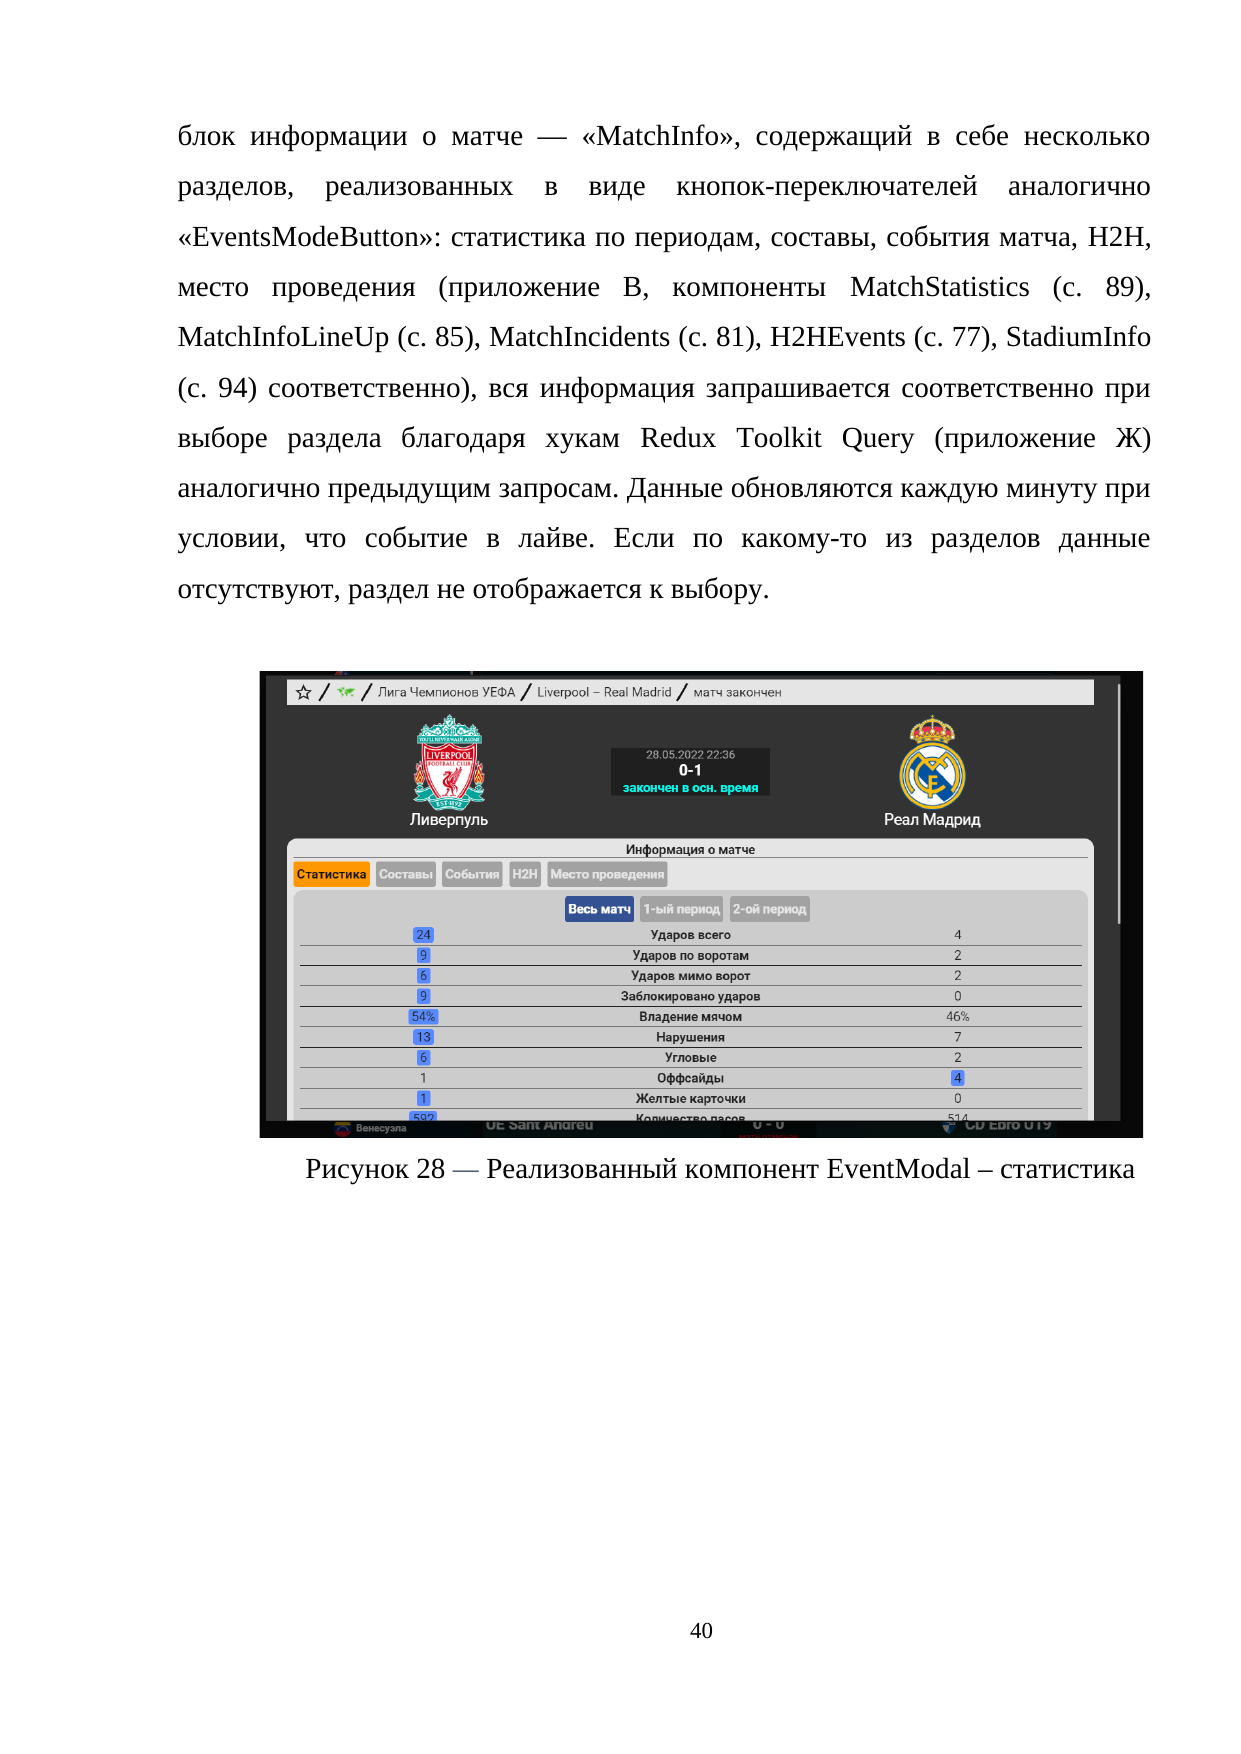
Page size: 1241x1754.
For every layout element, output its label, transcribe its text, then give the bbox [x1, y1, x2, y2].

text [177, 118, 1152, 604]
picture [259, 671, 1144, 1138]
text Рисунок 28 — Реализованный компонент EventModal – статистика [288, 1151, 1152, 1184]
